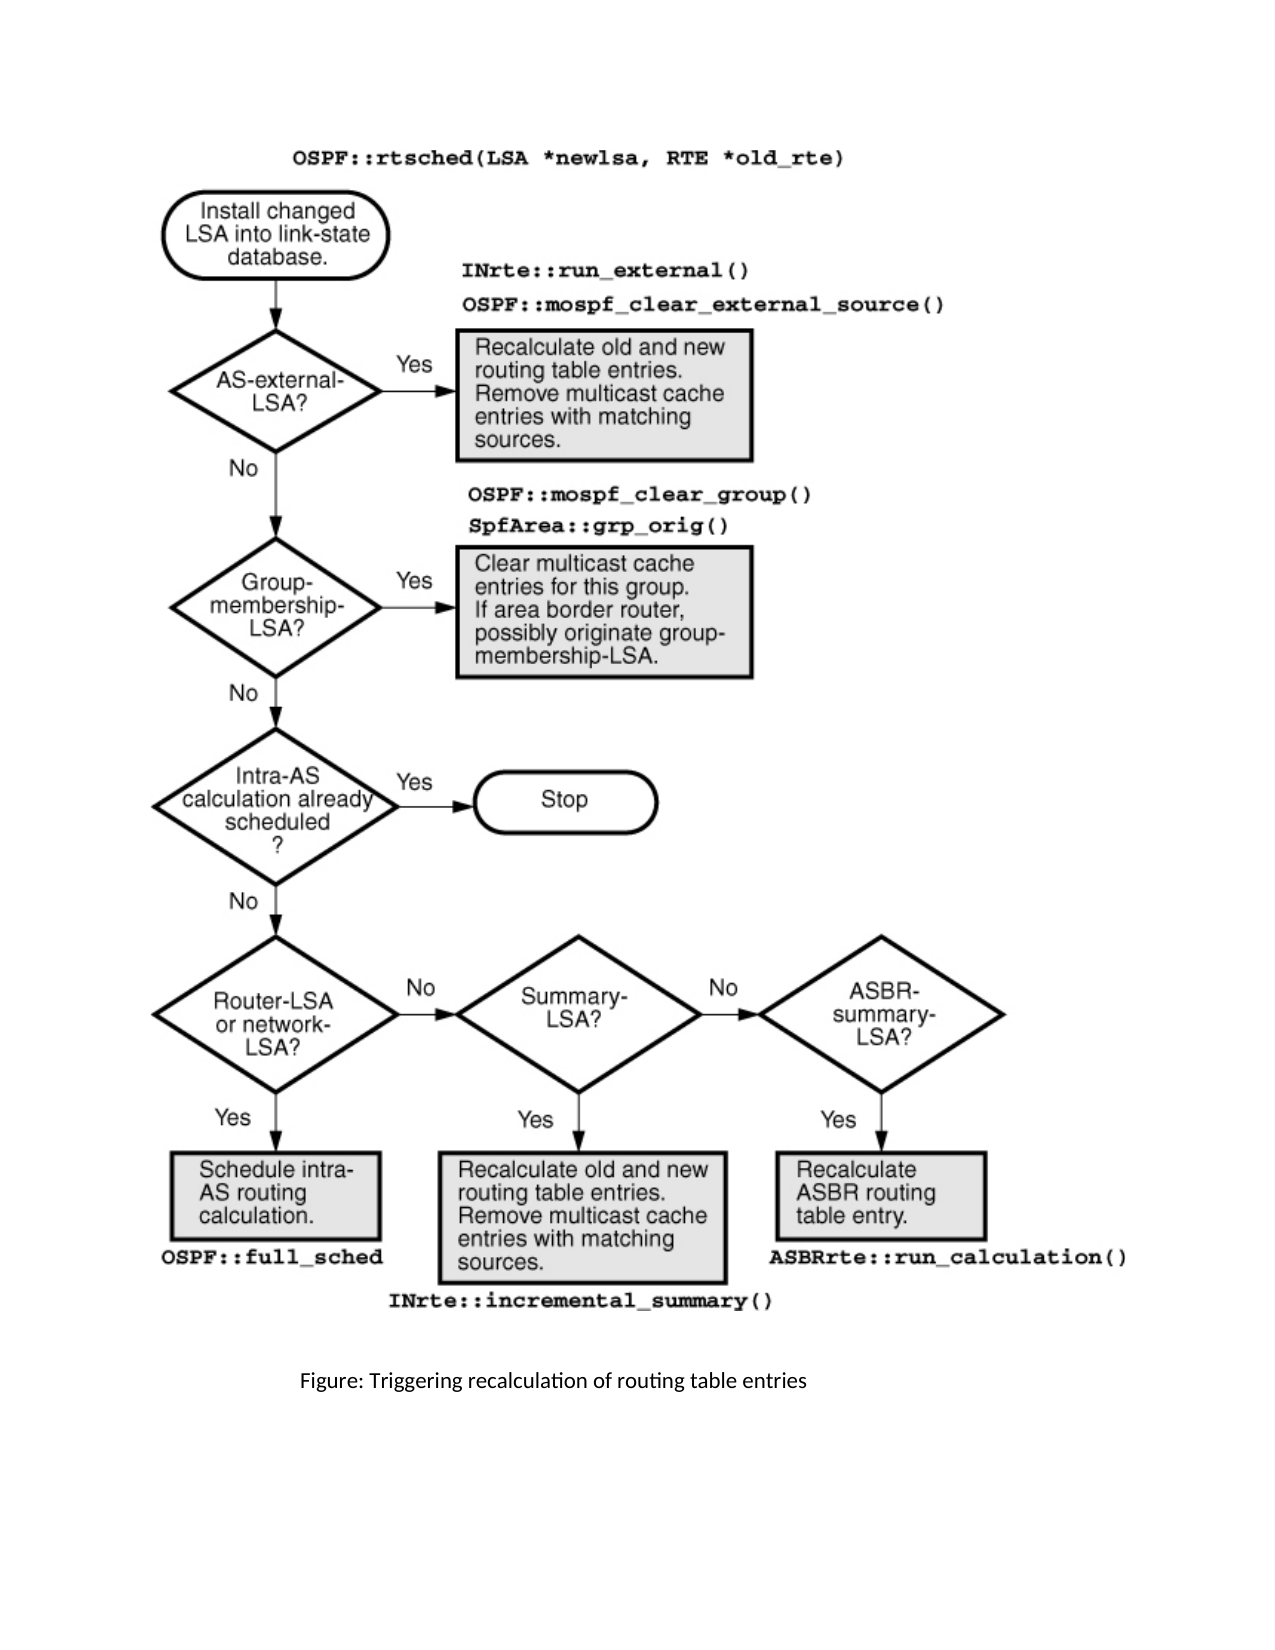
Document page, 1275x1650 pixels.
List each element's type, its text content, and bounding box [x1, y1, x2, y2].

text Figure: Triggering recalculation of routing table entries [150, 1366, 1125, 1394]
picture [150, 150, 1125, 1311]
